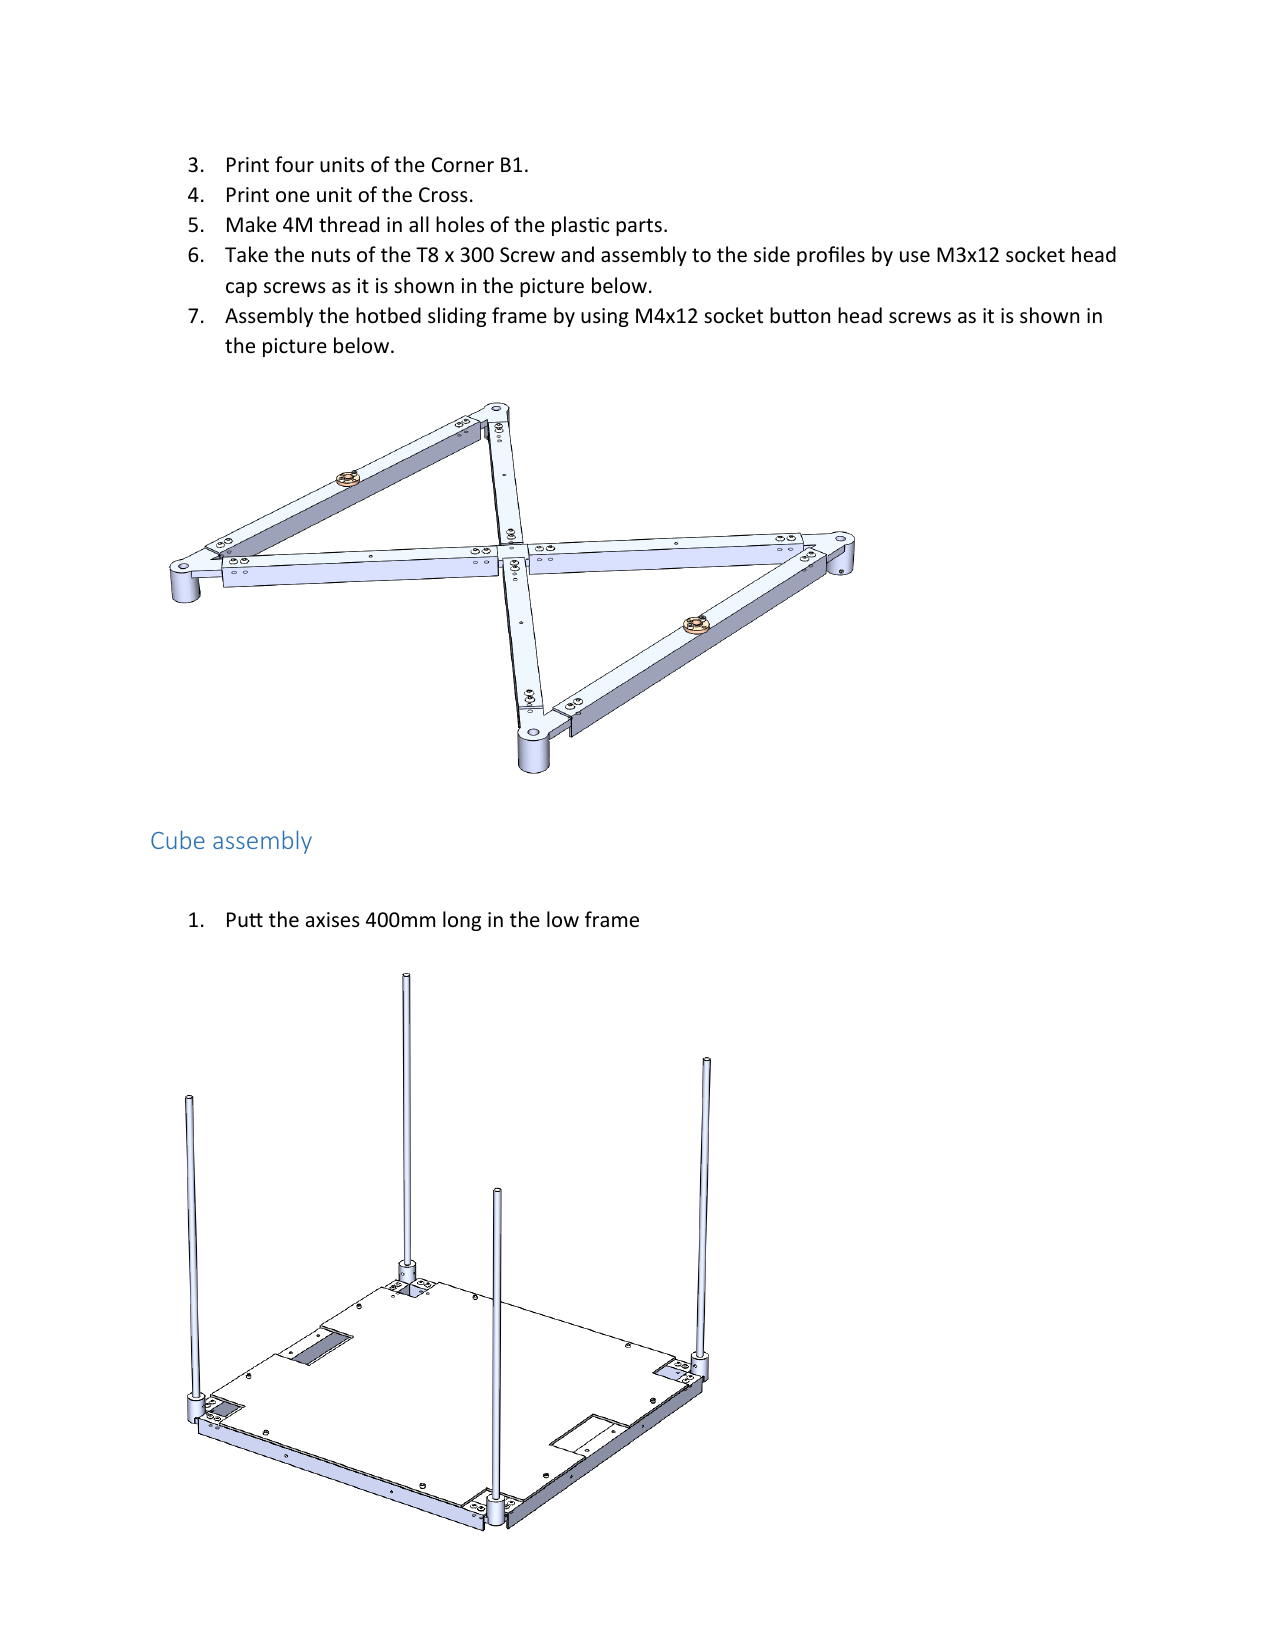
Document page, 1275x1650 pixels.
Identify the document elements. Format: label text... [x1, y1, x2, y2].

subtitle Cube assembly [150, 823, 1125, 856]
picture [150, 378, 877, 796]
list Take the nuts of the T8 x 300 Screw and assembly to the side profiles by use M3x12 socket head cap screws as it is shown in the picture below. [187, 241, 1125, 299]
list Make 4M thread in all holes of the plastic parts. [187, 210, 1125, 238]
list Putt the axises 400mm long in the low frame [187, 906, 1125, 933]
list Print four units of the Corner B1. [187, 150, 1125, 178]
picture [150, 952, 762, 1555]
list Assembly the hotbed sliding frame by using M4x12 socket button head screws as it is shown in the picture below. [187, 301, 1125, 359]
list Print one unit of the Cross. [187, 180, 1125, 208]
